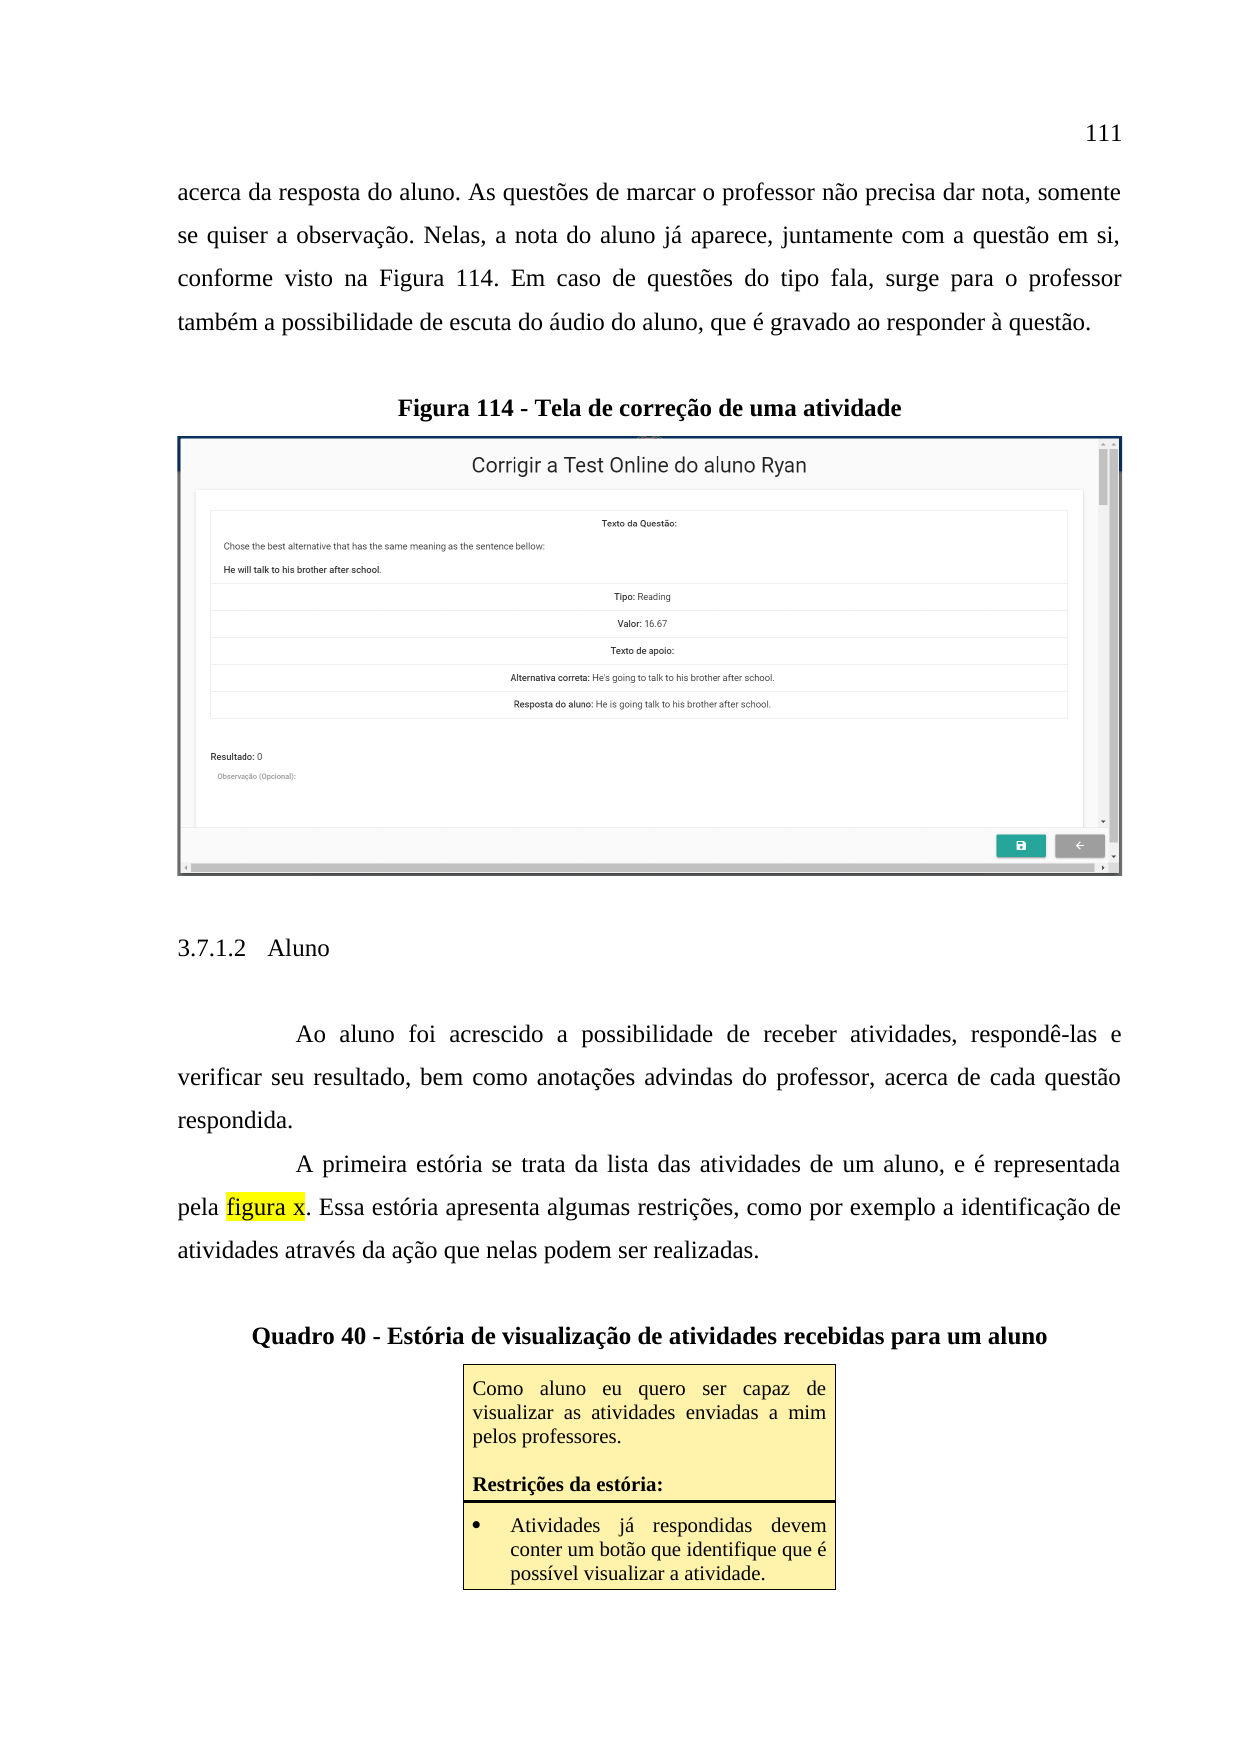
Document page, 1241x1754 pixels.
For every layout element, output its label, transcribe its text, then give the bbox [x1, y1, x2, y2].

subtitle Aluno [177, 933, 1122, 962]
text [177, 177, 1122, 335]
list Atividades já respondidas devem conter um botão que identifique que é possível visualizar a atividade. [464, 1503, 835, 1589]
text A primeira estória se trata da lista das atividades de um aluno, e é representada pela figura x. Essa estória apresenta algumas restrições, como por exemplo a identificação de atividades através da ação que nelas podem ser realizadas. [177, 1149, 1122, 1264]
picture [177, 436, 1123, 876]
text Restrições da estória: [464, 1461, 835, 1500]
text Como aluno eu quero ser capaz de visualizar as atividades enviadas a mim pelos professores. [464, 1365, 835, 1437]
text Ao aluno foi acrescido a possibilidade de receber atividades, respondê-las e verificar seu resultado, bem como anotações advindas do professor, acerca de cada questão respondida. [177, 1019, 1122, 1134]
